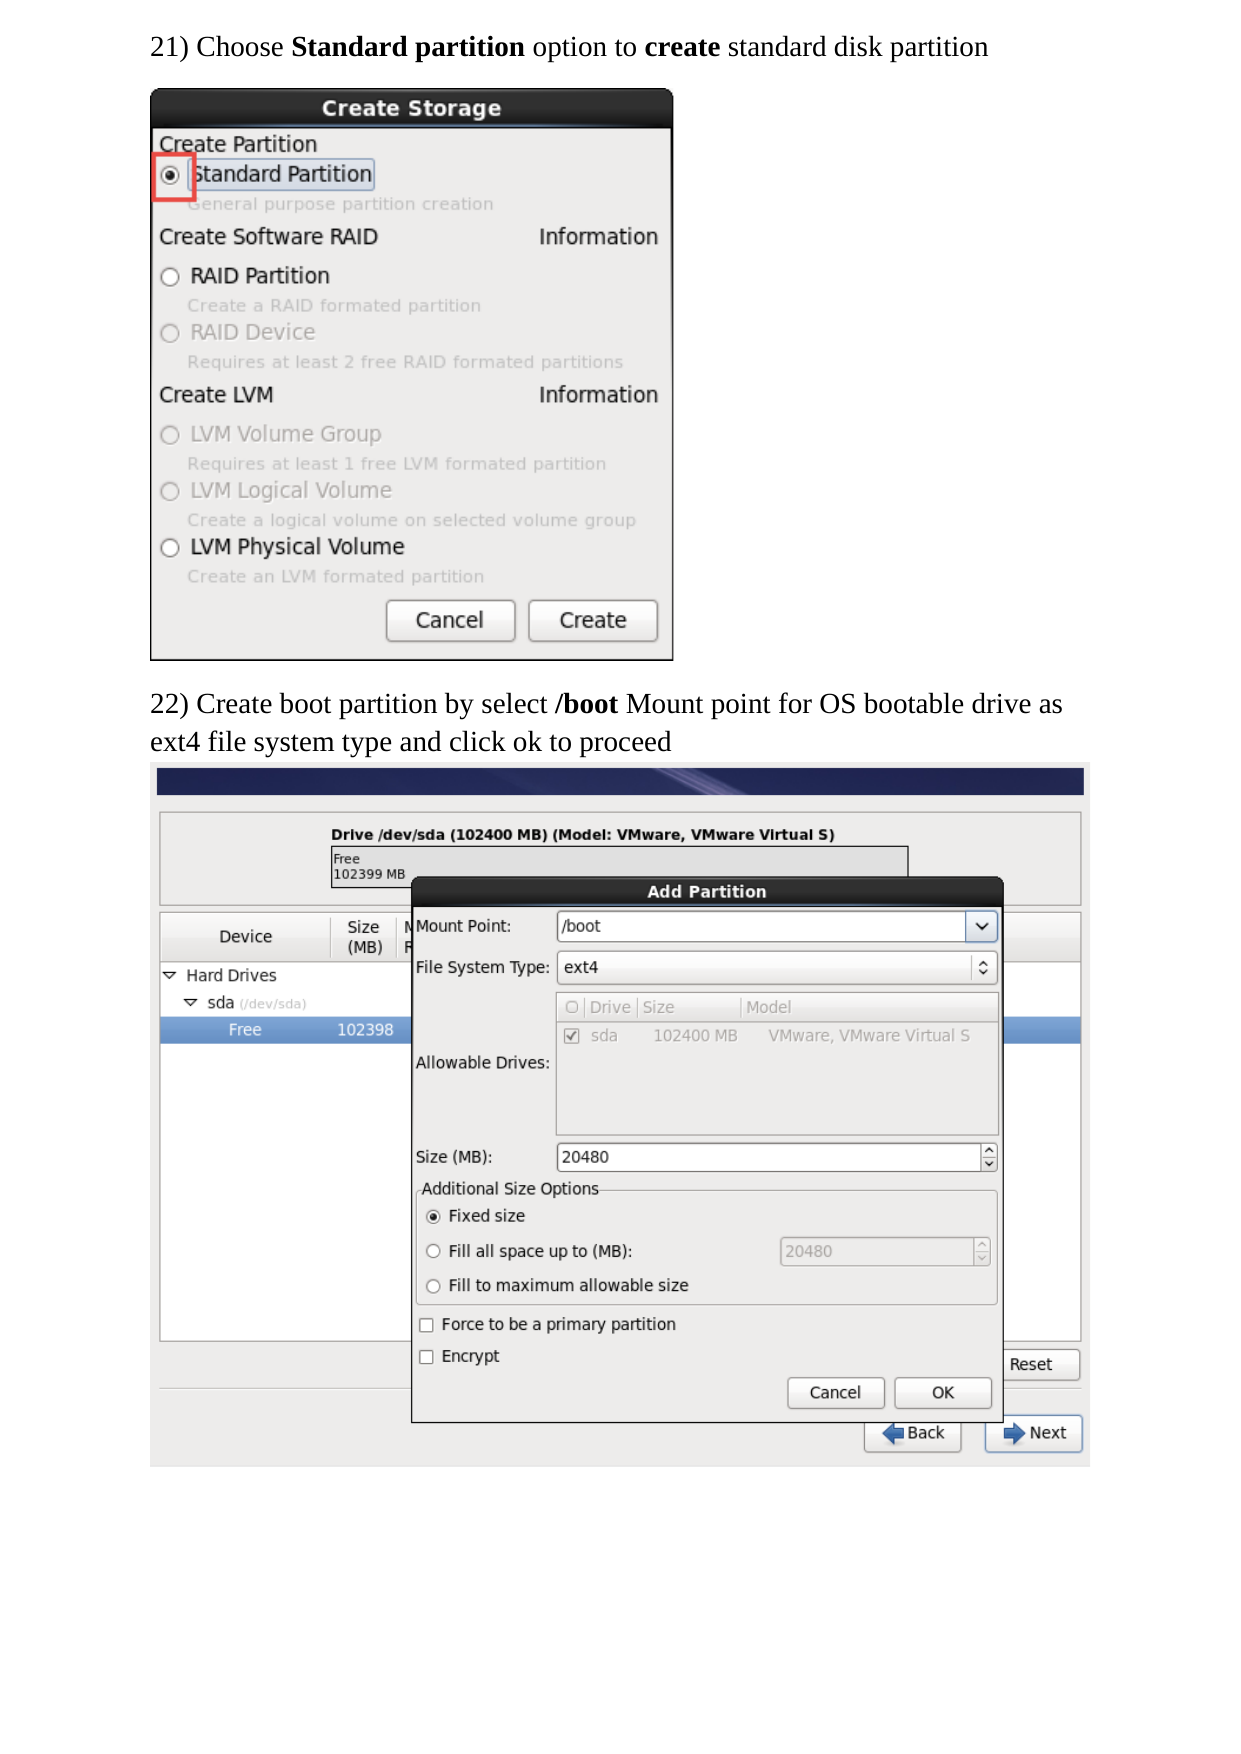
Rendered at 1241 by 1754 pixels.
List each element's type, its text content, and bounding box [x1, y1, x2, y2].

text 21) Choose Standard partition option to create standard disk partition [150, 29, 1090, 63]
picture [150, 762, 1091, 1468]
text 22) Create boot partition by select /boot Mount point for OS bootable drive as ext4 file system type and click ok to proceed [150, 686, 1090, 762]
picture [150, 88, 674, 661]
